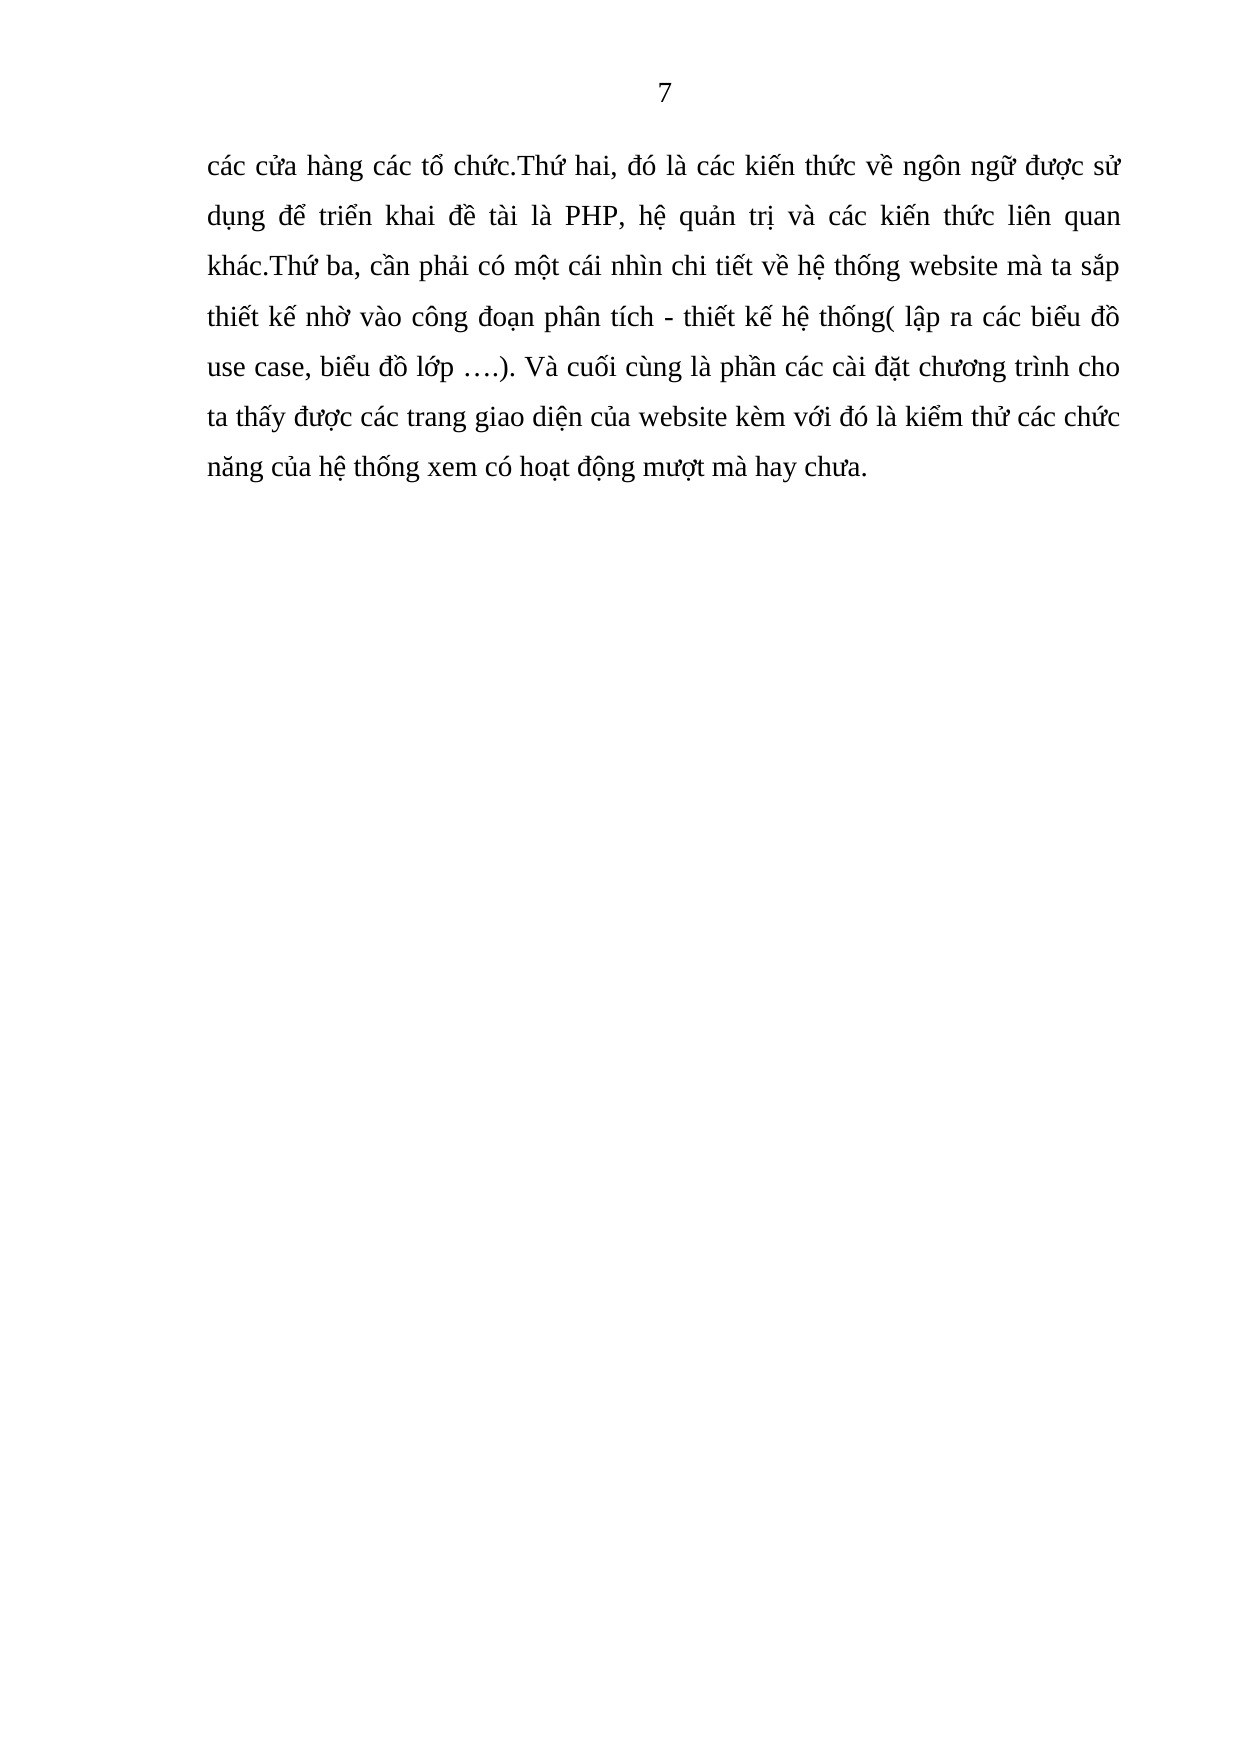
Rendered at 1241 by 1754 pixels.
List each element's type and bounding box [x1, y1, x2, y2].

list [207, 148, 1122, 483]
